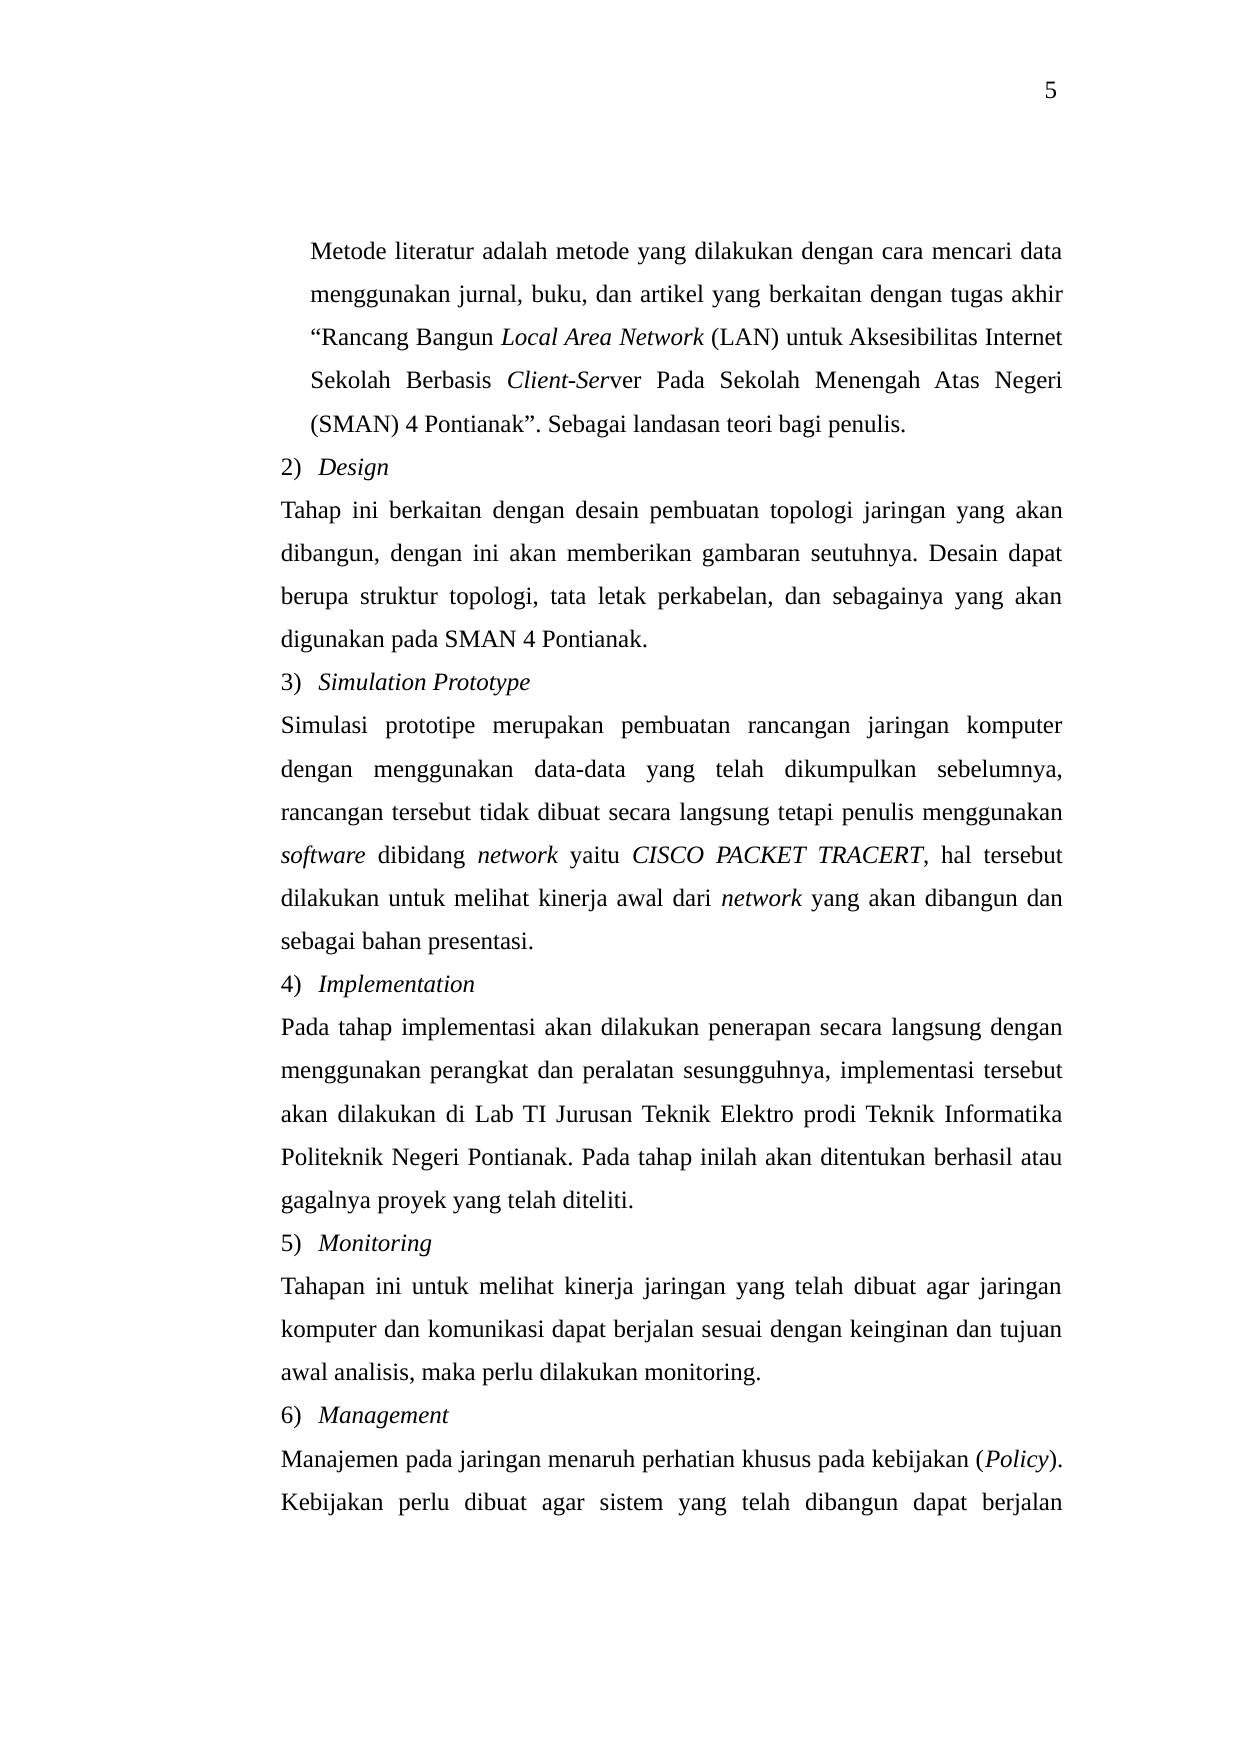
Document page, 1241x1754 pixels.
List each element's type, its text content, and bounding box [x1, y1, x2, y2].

list Tahapan ini untuk melihat kinerja jaringan yang telah dibuat agar jaringan komputer dan komunikasi dapat berjalan sesuai dengan keinginan dan tujuan awal analisis, maka perlu dilakukan monitoring. [281, 1271, 1063, 1386]
list Design [281, 452, 1063, 481]
list Monitoring [281, 1228, 1063, 1257]
list Simulation Prototype [281, 667, 1063, 696]
list Management [281, 1401, 1063, 1429]
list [281, 1444, 1063, 1516]
list Simulasi prototipe merupakan pembuatan rancangan jaringan komputer dengan menggunakan data-data yang telah dikumpulkan sebelumnya, rancangan tersebut tidak dibuat secara langsung tetapi penulis menggunakan software dibidang network yaitu CISCO PACKET TRACERT, hal tersebut dilakukan untuk melihat kinerja awal dari network yang akan dibangun dan sebagai bahan presentasi. [281, 711, 1063, 955]
list Tahap ini berkaitan dengan desain pembuatan topologi jaringan yang akan dibangun, dengan ini akan memberikan gambaran seutuhnya. Desain dapat berupa struktur topologi, tata letak perkabelan, dan sebagainya yang akan digunakan pada SMAN 4 Pontianak. [281, 495, 1063, 653]
list Metode literatur adalah metode yang dilakukan dengan cara mencari data menggunakan jurnal, buku, dan artikel yang berkaitan dengan tugas akhir “Rancang Bangun Local Area Network (LAN) untuk Aksesibilitas Internet Sekolah Berbasis Client-Server Pada Sekolah Menengah Atas Negeri (SMAN) 4 Pontianak”. Sebagai landasan teori bagi penulis. [310, 236, 1063, 437]
list Implementation [281, 969, 1063, 998]
list Pada tahap implementasi akan dilakukan penerapan secara langsung dengan menggunakan perangkat dan peralatan sesungguhnya, implementasi tersebut akan dilakukan di Lab TI Jurusan Teknik Elektro prodi Teknik Informatika Politeknik Negeri Pontianak. Pada tahap inilah akan ditentukan berhasil atau gagalnya proyek yang telah diteliti. [281, 1012, 1063, 1214]
